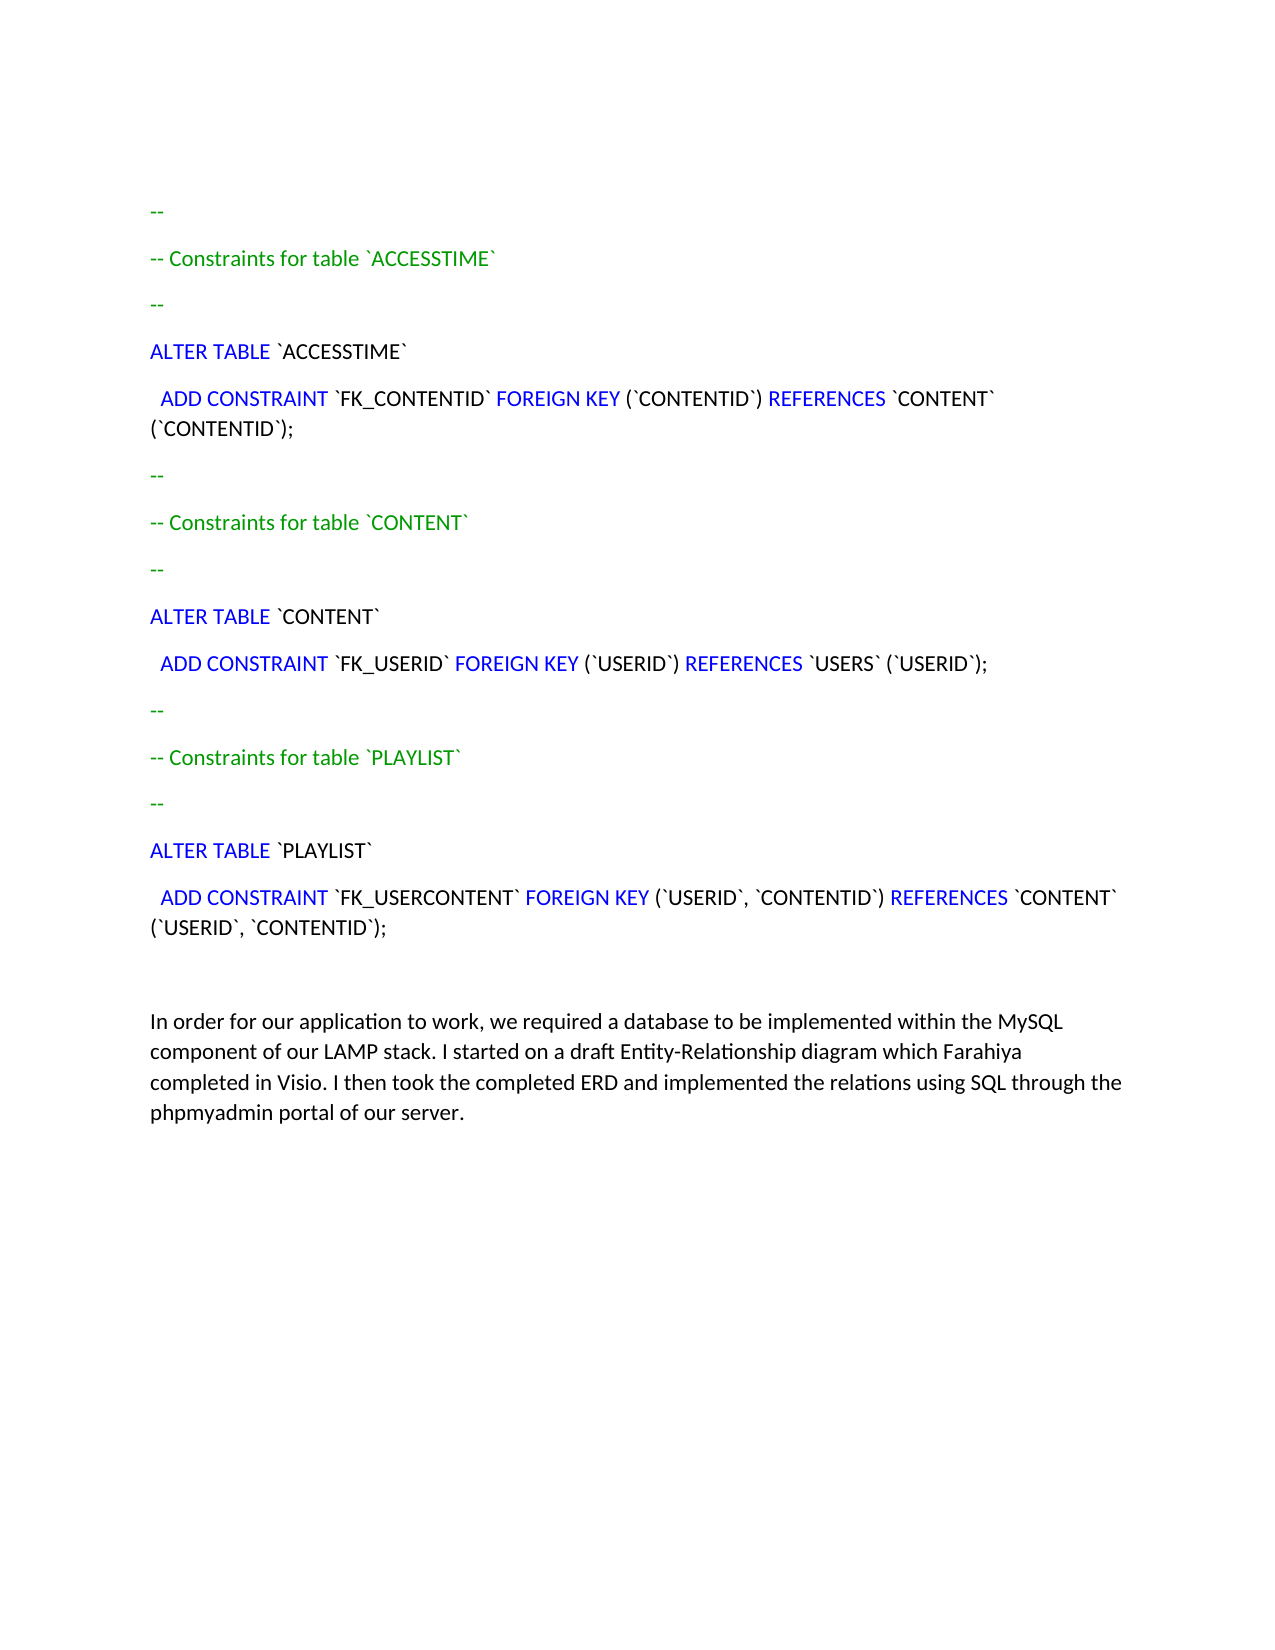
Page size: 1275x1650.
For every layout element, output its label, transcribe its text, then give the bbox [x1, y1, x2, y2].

text -- Constraints for table `ACCESSTIME` [150, 244, 1125, 272]
text -- [150, 461, 1125, 489]
text -- Constraints for table `PLAYLIST` [150, 743, 1125, 771]
text ADD CONSTRAINT `FK_CONTENTID` FOREIGN KEY (`CONTENTID`) REFERENCES `CONTENT` (`CONTENTID`); [150, 384, 1125, 443]
text ALTER TABLE `CONTENT` [150, 602, 1125, 630]
text ADD CONSTRAINT `FK_USERID` FOREIGN KEY (`USERID`) REFERENCES `USERS` (`USERID`); [150, 649, 1125, 677]
text ALTER TABLE `PLAYLIST` [150, 836, 1125, 864]
text -- [150, 197, 1125, 225]
text -- [150, 789, 1125, 818]
text -- [150, 555, 1125, 583]
text In order for our application to work, we required a database to be implemented within the MySQL component of our LAMP stack. I started on a draft Entity-Relationship diagram which Farahiya completed in Visio. I then took the completed ERD and implemented the relations using SQL through the phpmyadmin portal of our server. [150, 1007, 1125, 1126]
text ADD CONSTRAINT `FK_USERCONTENT` FOREIGN KEY (`USERID`, `CONTENTID`) REFERENCES `CONTENT` (`USERID`, `CONTENTID`); [150, 883, 1125, 942]
text -- [150, 291, 1125, 319]
text -- [150, 696, 1125, 724]
text -- Constraints for table `CONTENT` [150, 508, 1125, 536]
text ALTER TABLE `ACCESSTIME` [150, 337, 1125, 366]
